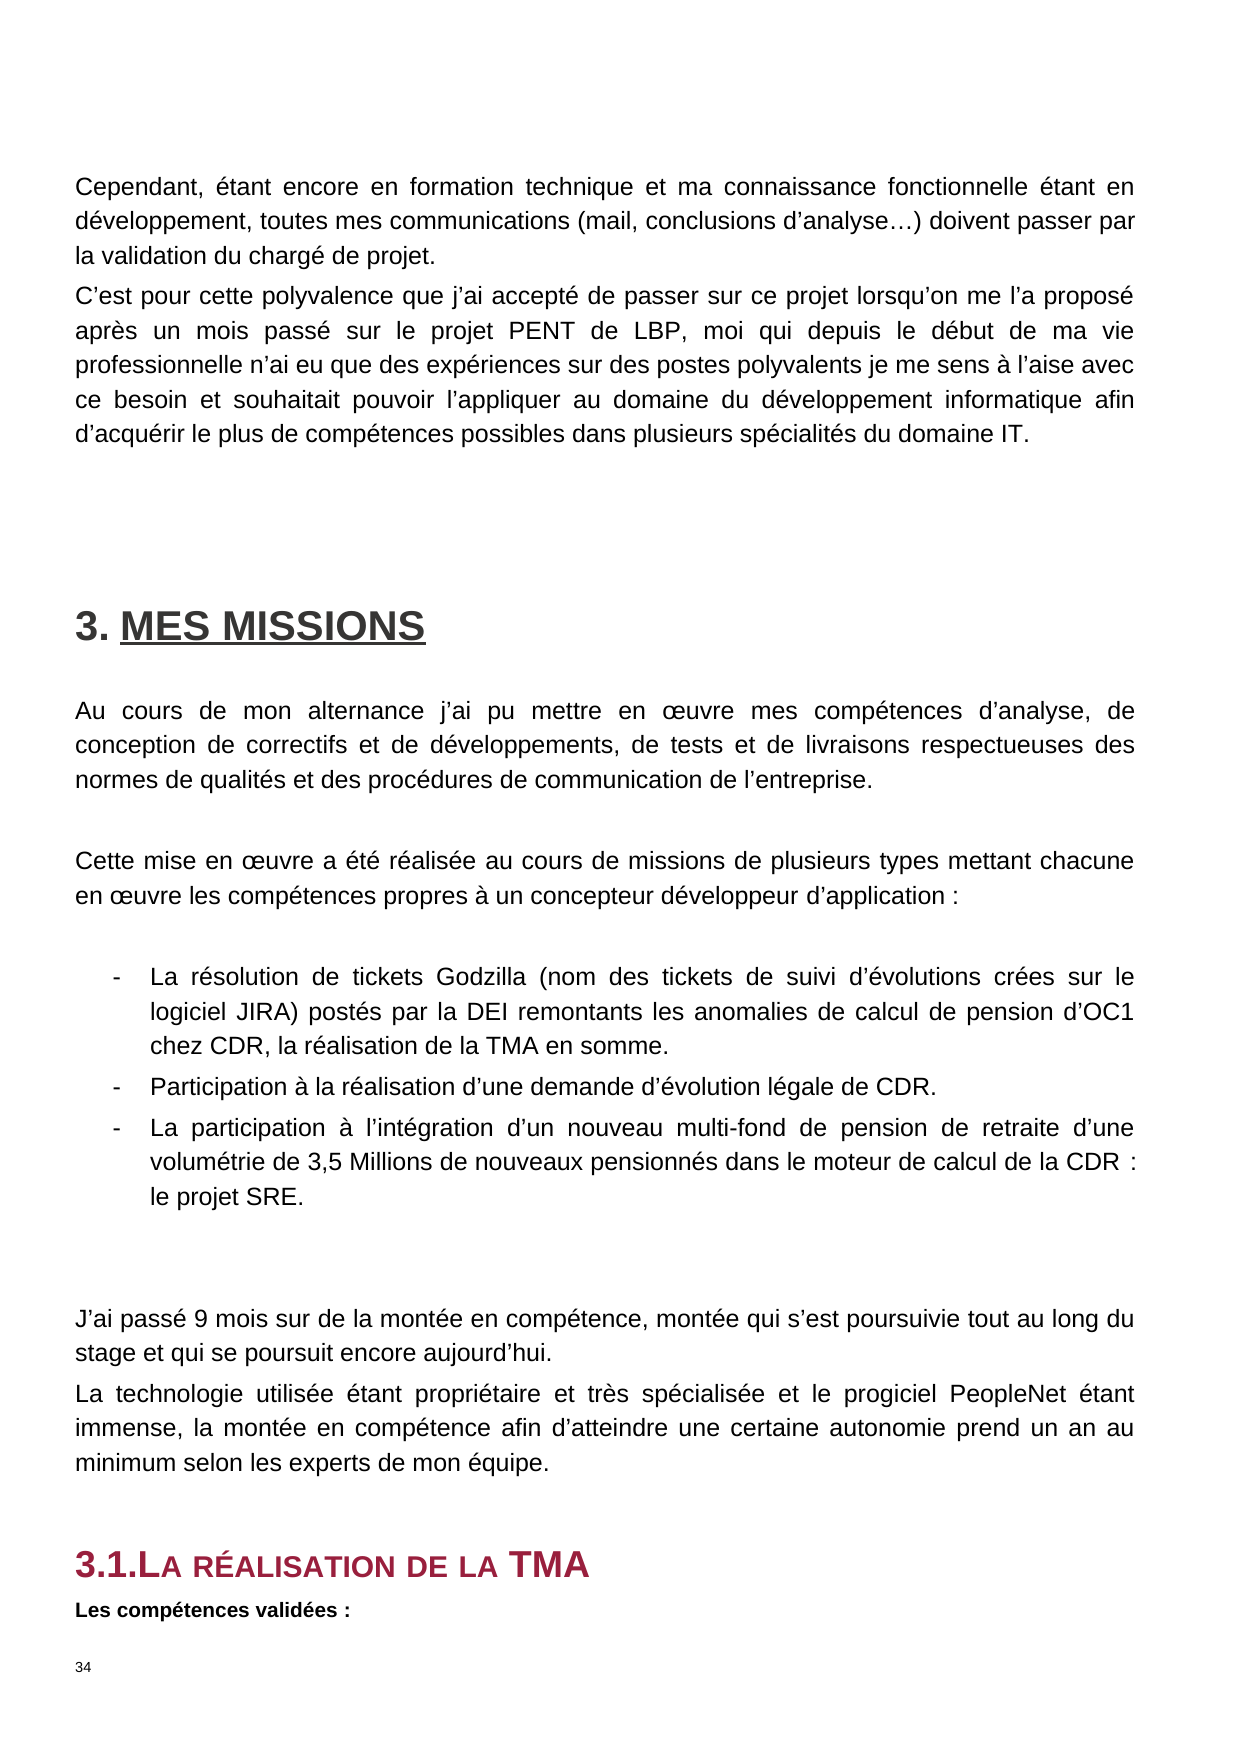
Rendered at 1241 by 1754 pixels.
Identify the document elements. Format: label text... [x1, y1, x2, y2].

text Cependant, étant encore en formation technique et ma connaissance fonctionnelle étant en développement, toutes mes communications (mail, conclusions d’analyse…) doivent passer par la validation du chargé de projet. [75, 172, 1137, 269]
list Participation à la réalisation d’une demande d’évolution légale de CDR. [112, 1072, 1137, 1101]
subtitle La réalisation de la TMA [75, 1542, 1137, 1585]
text J’ai passé 9 mois sur de la montée en compétence, montée qui s’est poursuivie tout au long du stage et qui se poursuit encore aujourd’hui. [75, 1304, 1137, 1367]
list La participation à l’intégration d’un nouveau multi-fond de pension de retraite d’une volumétrie de 3,5 Millions de nouveaux pensionnés dans le moteur de calcul de la CDR : le projet SRE. [112, 1113, 1137, 1210]
text Les compétences validées : [75, 1597, 1137, 1621]
list La résolution de tickets Godzilla (nom des tickets de suivi d’évolutions crées sur le logiciel JIRA) postés par la DEI remontants les anomalies de calcul de pension d’OC1 chez CDR, la réalisation de la TMA en somme. [112, 962, 1137, 1060]
text La technologie utilisée étant propriétaire et très spécialisée et le progiciel PeopleNet étant immense, la montée en compétence afin d’atteindre une certaine autonomie prend un an au minimum selon les experts de mon équipe. [75, 1379, 1137, 1477]
subtitle Mes missions [75, 601, 1137, 649]
text Cette mise en œuvre a été réalisée au cours de missions de plusieurs types mettant chacune en œuvre les compétences propres à un concepteur développeur d’application : [75, 846, 1137, 909]
text C’est pour cette polyvalence que j’ai accepté de passer sur ce projet lorsqu’on me l’a proposé après un mois passé sur le projet PENT de LBP, moi qui depuis le début de ma vie professionnelle n’ai eu que des expériences sur des postes polyvalents je me sens à l’aise avec ce besoin et souhaitait pouvoir l’appliquer au domaine du développement informatique afin d’acquérir le plus de compétences possibles dans plusieurs spécialités du domaine IT. [75, 281, 1137, 448]
text Au cours de mon alternance j’ai pu mettre en œuvre mes compétences d’analyse, de conception de correctifs et de développements, de tests et de livraisons respectueuses des normes de qualités et des procédures de communication de l’entreprise. [75, 696, 1137, 793]
